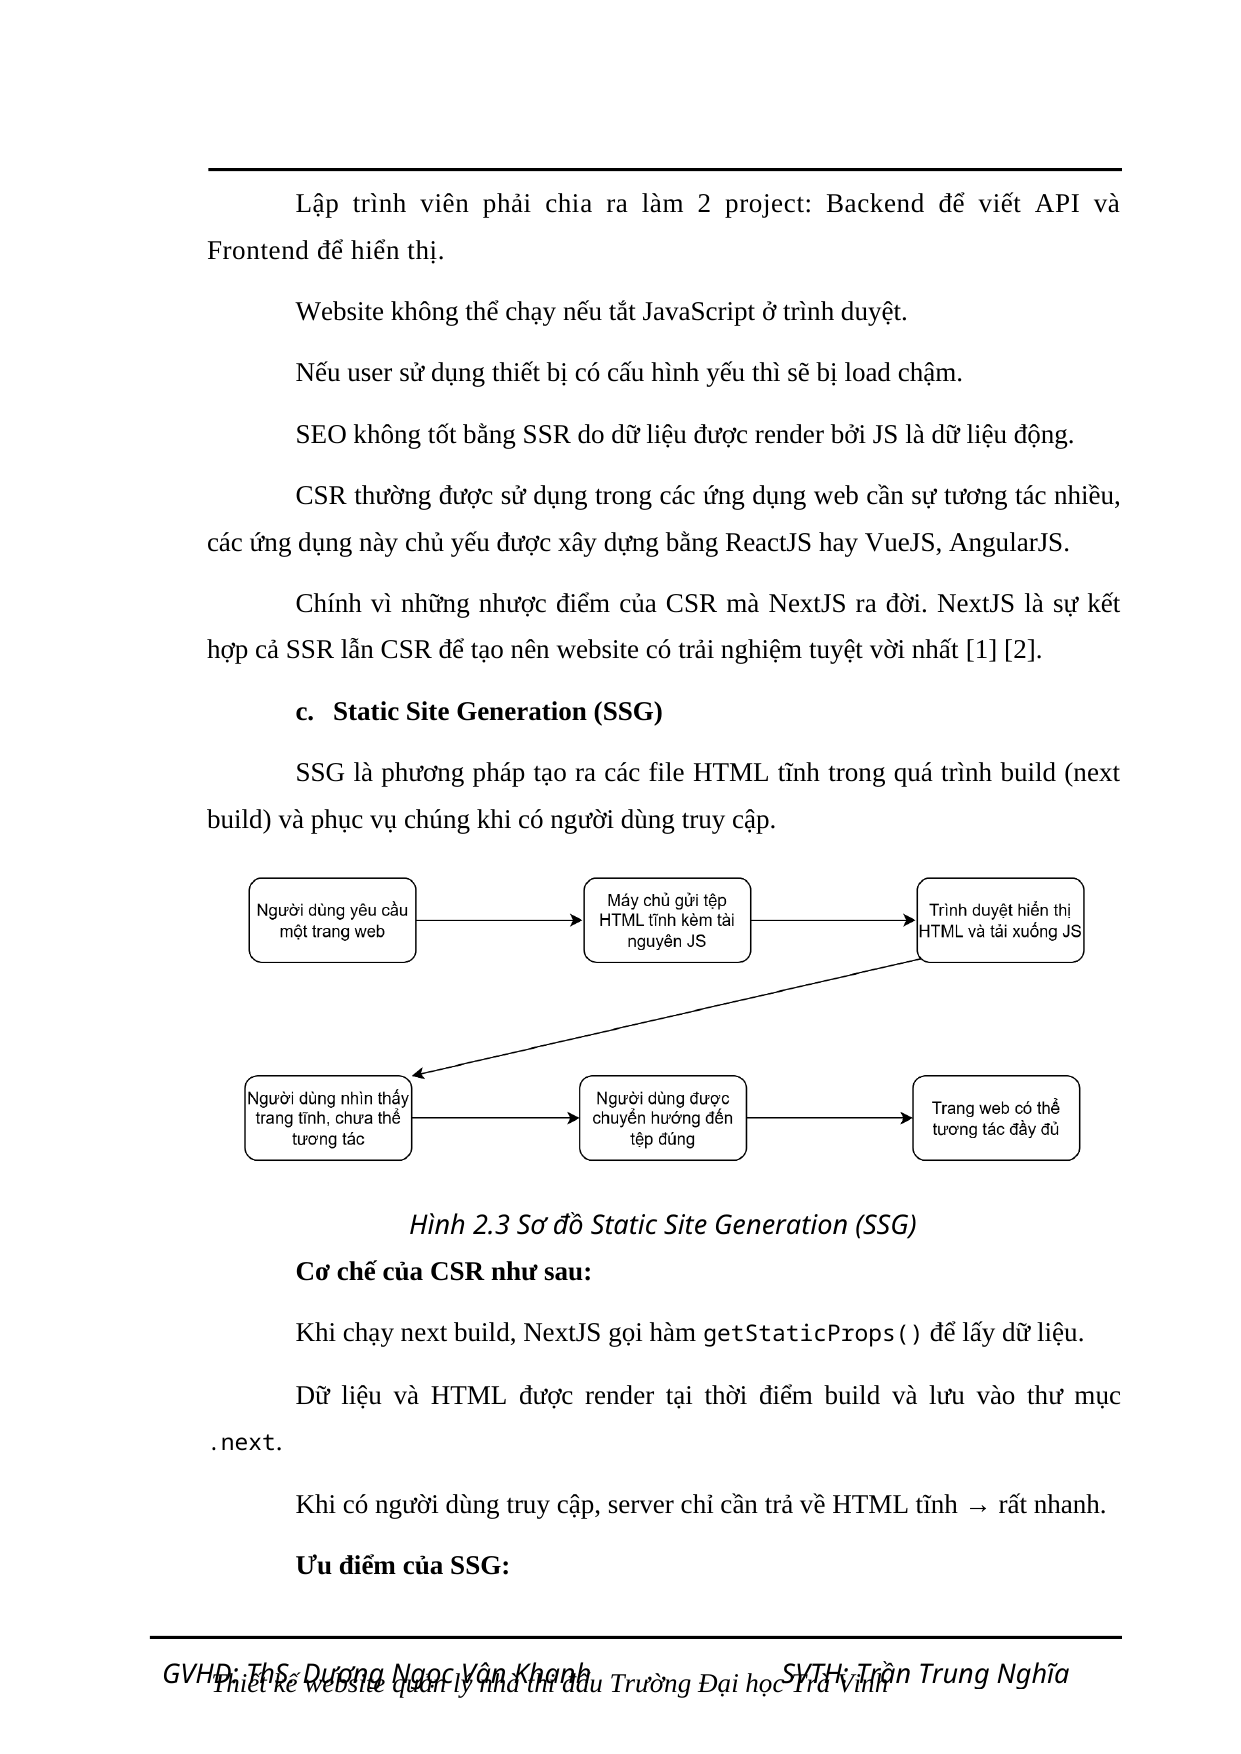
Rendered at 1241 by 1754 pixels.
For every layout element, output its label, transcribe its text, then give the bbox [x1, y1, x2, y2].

text Nếu user sử dụng thiết bị có cấu hình yếu thì sẽ bị load chậm. [207, 357, 1122, 388]
text Dữ liệu và HTML được render tại thời điểm build và lưu vào thư mục .next. [207, 1379, 1122, 1458]
text Chính vì những nhược điểm của CSR mà NextJS ra đời. NextJS là sự kết hợp cả SSR lẫn CSR để tạo nên website có trải nghiệm tuyệt vời nhất . [207, 587, 1122, 665]
text SSG là phương pháp tạo ra các file HTML tĩnh trong quá trình build (next build) và phục vụ chúng khi có người dùng truy cập. [207, 756, 1122, 834]
text Website không thể chạy nếu tắt JavaScript ở trình duyệt. [207, 295, 1122, 326]
text Ưu điểm của SSG: [207, 1549, 1122, 1581]
text CSR thường được sử dụng trong các ứng dụng web cần sự tương tác nhiều, các ứng dụng này chủ yếu được xây dựng bằng ReactJS hay VueJS, AngularJS. [207, 479, 1122, 557]
text Khi có người dùng truy cập, server chỉ cần trả về HTML tĩnh → rất nhanh. [207, 1488, 1122, 1519]
text Cơ chế của CSR như sau: [207, 1255, 1122, 1286]
list Static Site Generation (SSG) [295, 695, 1122, 726]
picture [231, 864, 1098, 1176]
text Khi chạy next build, NextJS gọi hàm getStaticProps() để lấy dữ liệu. [207, 1316, 1122, 1348]
text Lập trình viên phải chia ra làm 2 project: Backend để viết API và Frontend để hiển thị. [207, 148, 1122, 265]
text SEO không tốt bằng SSR do dữ liệu được render bởi JS là dữ liệu động. [207, 418, 1122, 449]
